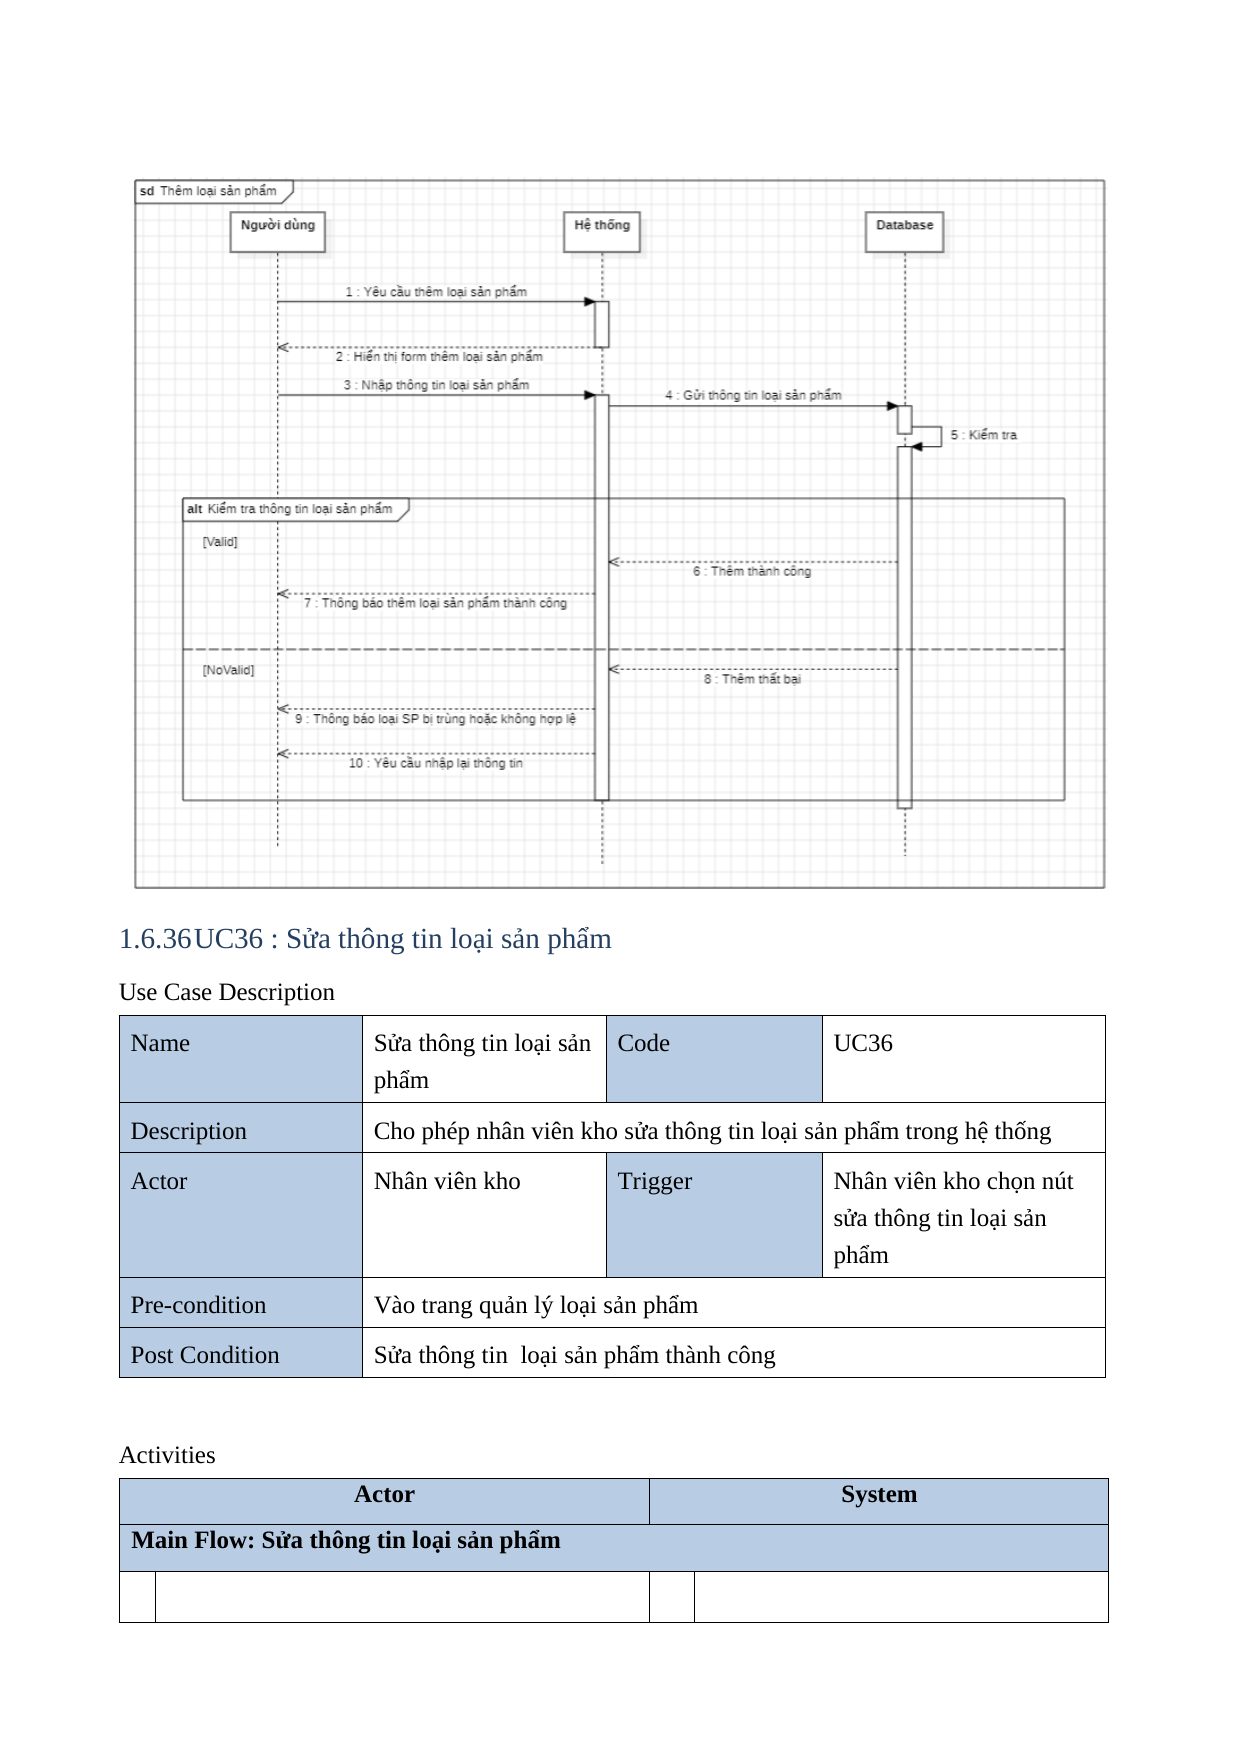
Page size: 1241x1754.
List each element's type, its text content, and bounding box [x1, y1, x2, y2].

table_cell [156, 1572, 649, 1622]
table_header Actor [120, 1479, 649, 1524]
table_cell [650, 1572, 694, 1622]
table_cell Post Condition [120, 1328, 362, 1377]
text Activities [118, 1441, 1122, 1469]
picture [132, 177, 1108, 889]
text Use Case Description [118, 977, 1122, 1006]
table_cell Pre-condition [120, 1278, 362, 1327]
table_cell Main Flow: Sửa thông tin loại sản phẩm [120, 1525, 1108, 1571]
table_cell Actor [120, 1153, 362, 1277]
table_cell Nhân viên kho [363, 1153, 606, 1277]
subtitle UC36 : Sửa thông tin loại sản phẩm [118, 921, 1122, 955]
table_header UC36 [823, 1016, 1105, 1102]
table_header Code [607, 1016, 822, 1102]
table_header Name [120, 1016, 362, 1102]
table_cell Trigger [607, 1153, 822, 1277]
table_cell Sửa thông tin loại sản phẩm thành công [363, 1328, 1105, 1377]
table_header Sửa thông tin loại sản phẩm [363, 1016, 606, 1102]
table_cell Description [120, 1103, 362, 1152]
table_cell [120, 1572, 155, 1622]
table_cell [695, 1572, 1108, 1622]
table_cell Cho phép nhân viên kho sửa thông tin loại sản phẩm trong hệ thống [363, 1103, 1105, 1152]
table_cell Nhân viên kho chọn nút sửa thông tin loại sản phẩm [823, 1153, 1105, 1277]
table_cell Vào trang quản lý loại sản phẩm [363, 1278, 1105, 1327]
table_header System [650, 1479, 1108, 1524]
